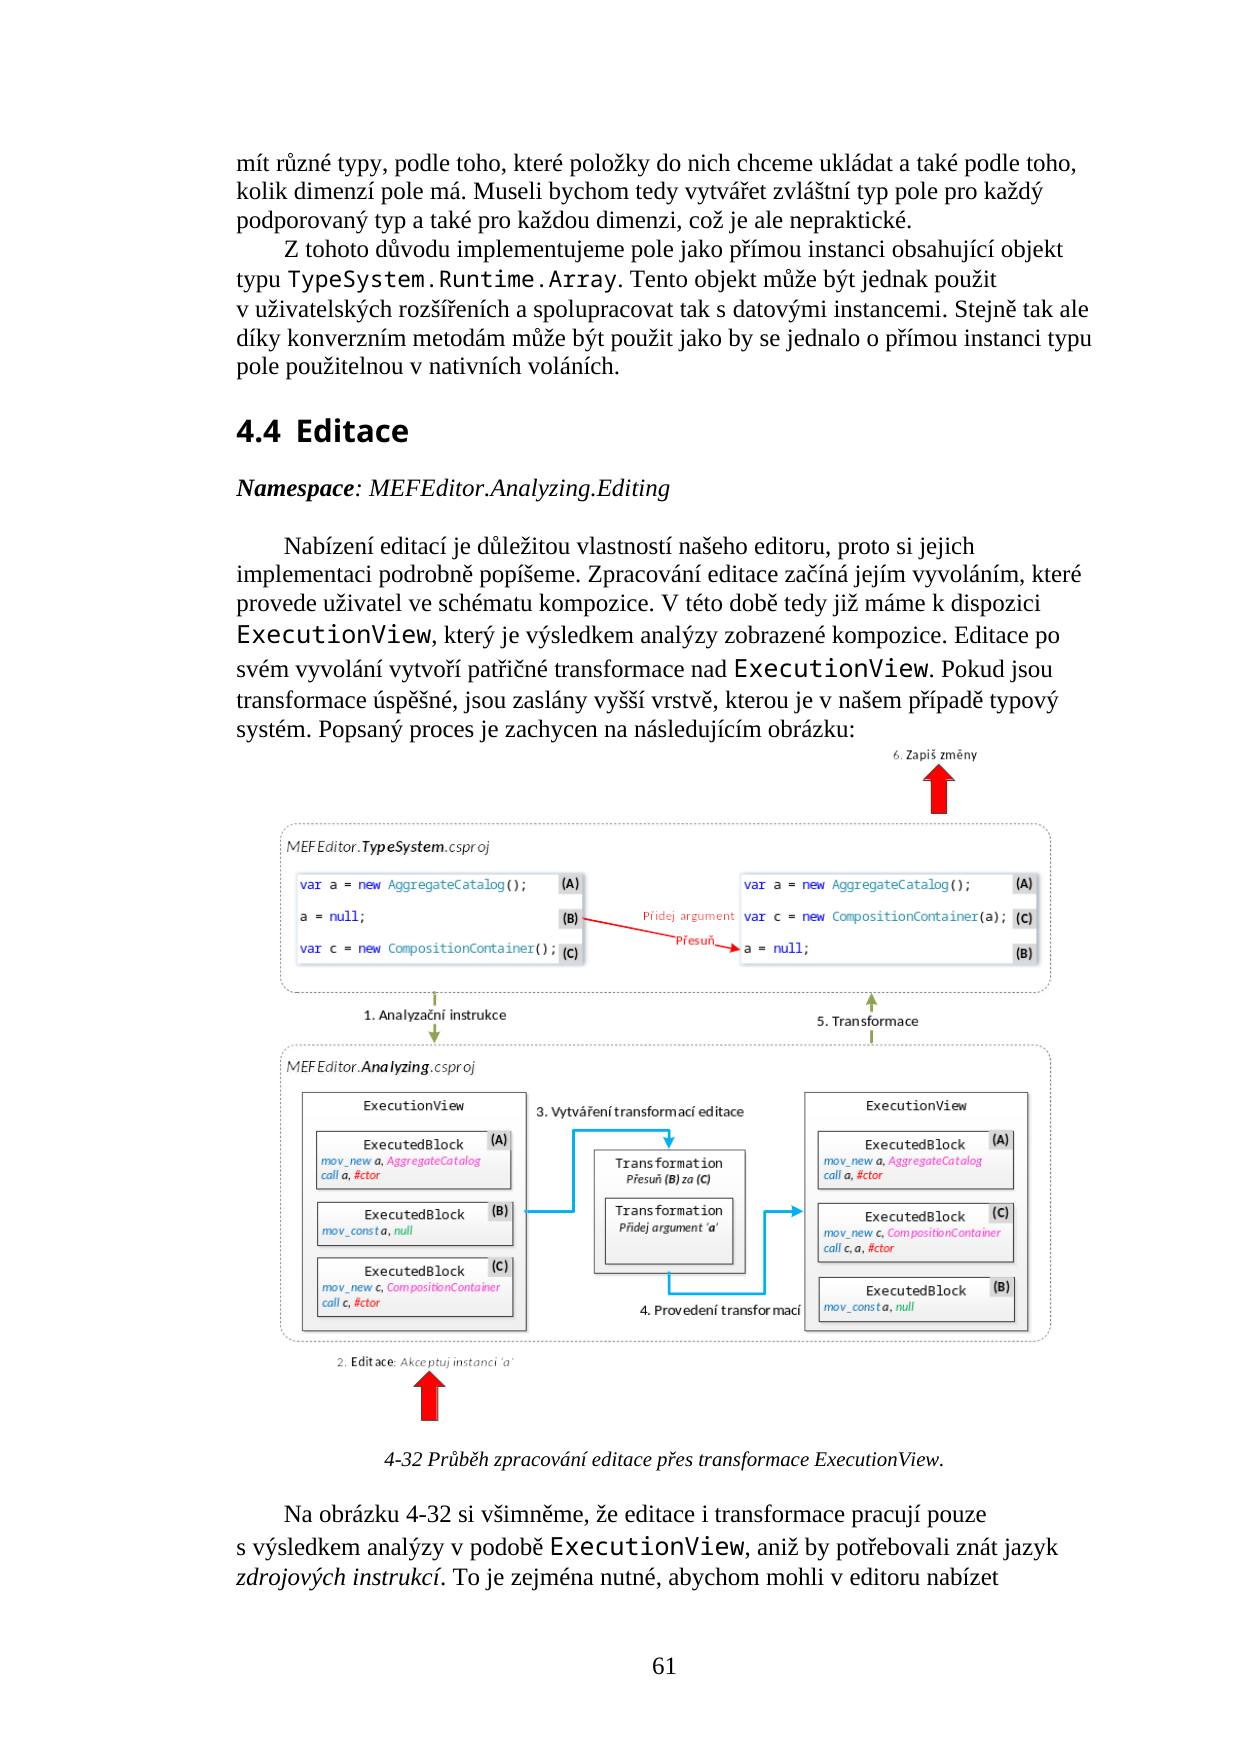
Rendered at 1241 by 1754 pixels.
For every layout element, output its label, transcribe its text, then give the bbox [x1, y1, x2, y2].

subtitle Editace [236, 409, 1092, 452]
text Z tohoto důvodu implementujeme pole jako přímou instanci obsahující objekt typu TypeSystem.Runtime.Array. Tento objekt může být jednak použit v uživatelských rozšířeních a spolupracovat tak s datovými instancemi. Stejně tak ale díky konverzním metodám může být použit jako by se jednalo o přímou instanci typu pole použitelnou v nativních voláních. [236, 234, 1092, 380]
text Nabízení editací je důležitou vlastností našeho editoru, proto si jejich implementaci podrobně popíšeme. Zpracování editace začíná jejím vyvoláním, které provede uživatel ve schématu kompozice. V této době tedy již máme k dispozici ExecutionView, který je výsledkem analýzy zobrazené kompozice. Editace po svém vyvolání vytvoří patřičné transformace nad ExecutionView. Pokud jsou transformace úspěšné, jsou zaslány vyšší vrstvě, kterou je v našem případě typový systém. Popsaný proces je zachycen na následujícím obrázku: [236, 531, 1092, 743]
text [236, 148, 1092, 234]
text Namespace: MEFEditor.Analyzing.Editing [236, 473, 1092, 502]
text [236, 1499, 1092, 1591]
